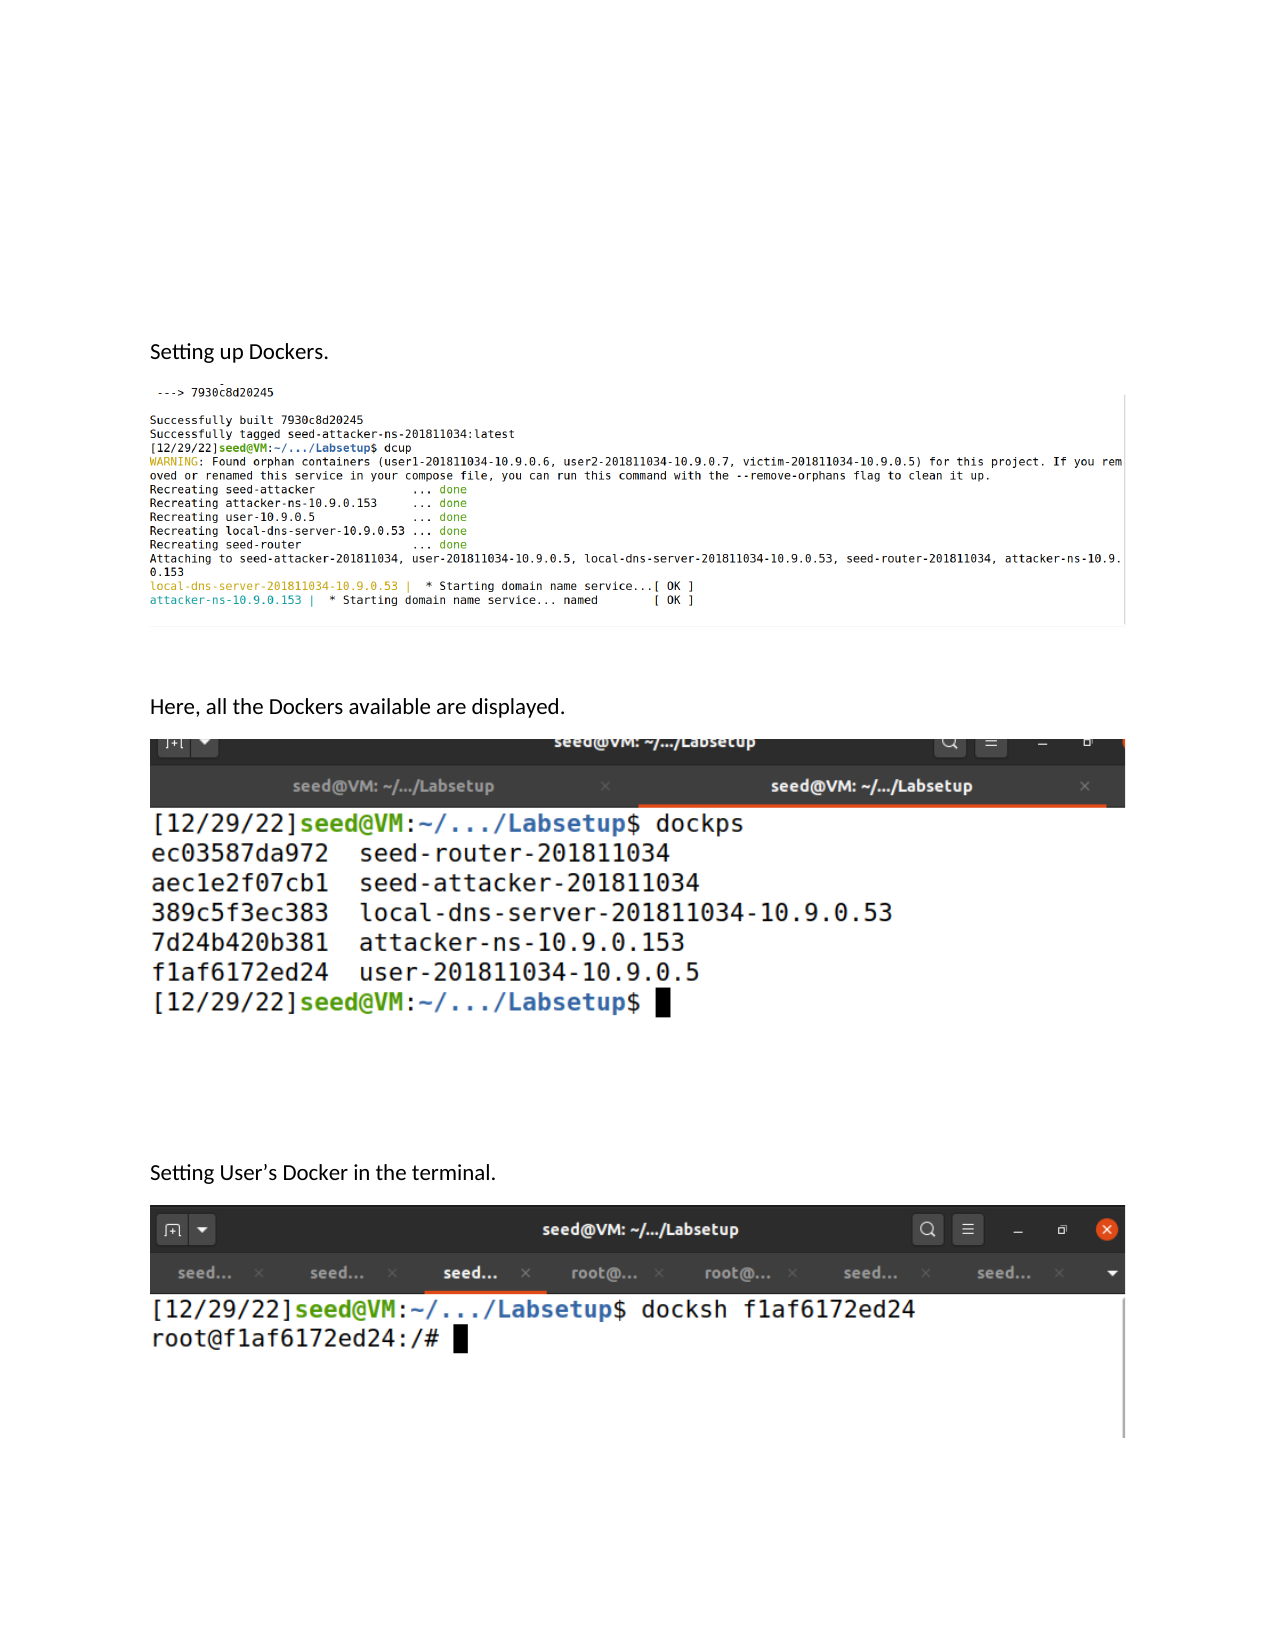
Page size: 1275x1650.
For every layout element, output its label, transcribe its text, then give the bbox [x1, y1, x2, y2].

text Setting up Dockers. [150, 337, 1125, 366]
text Here, all the Dockers available are displayed. [150, 692, 1125, 720]
text Setting User’s Docker in the terminal. [150, 1158, 1125, 1186]
picture [150, 384, 1125, 627]
picture [150, 739, 1125, 1093]
picture [150, 1205, 1125, 1438]
